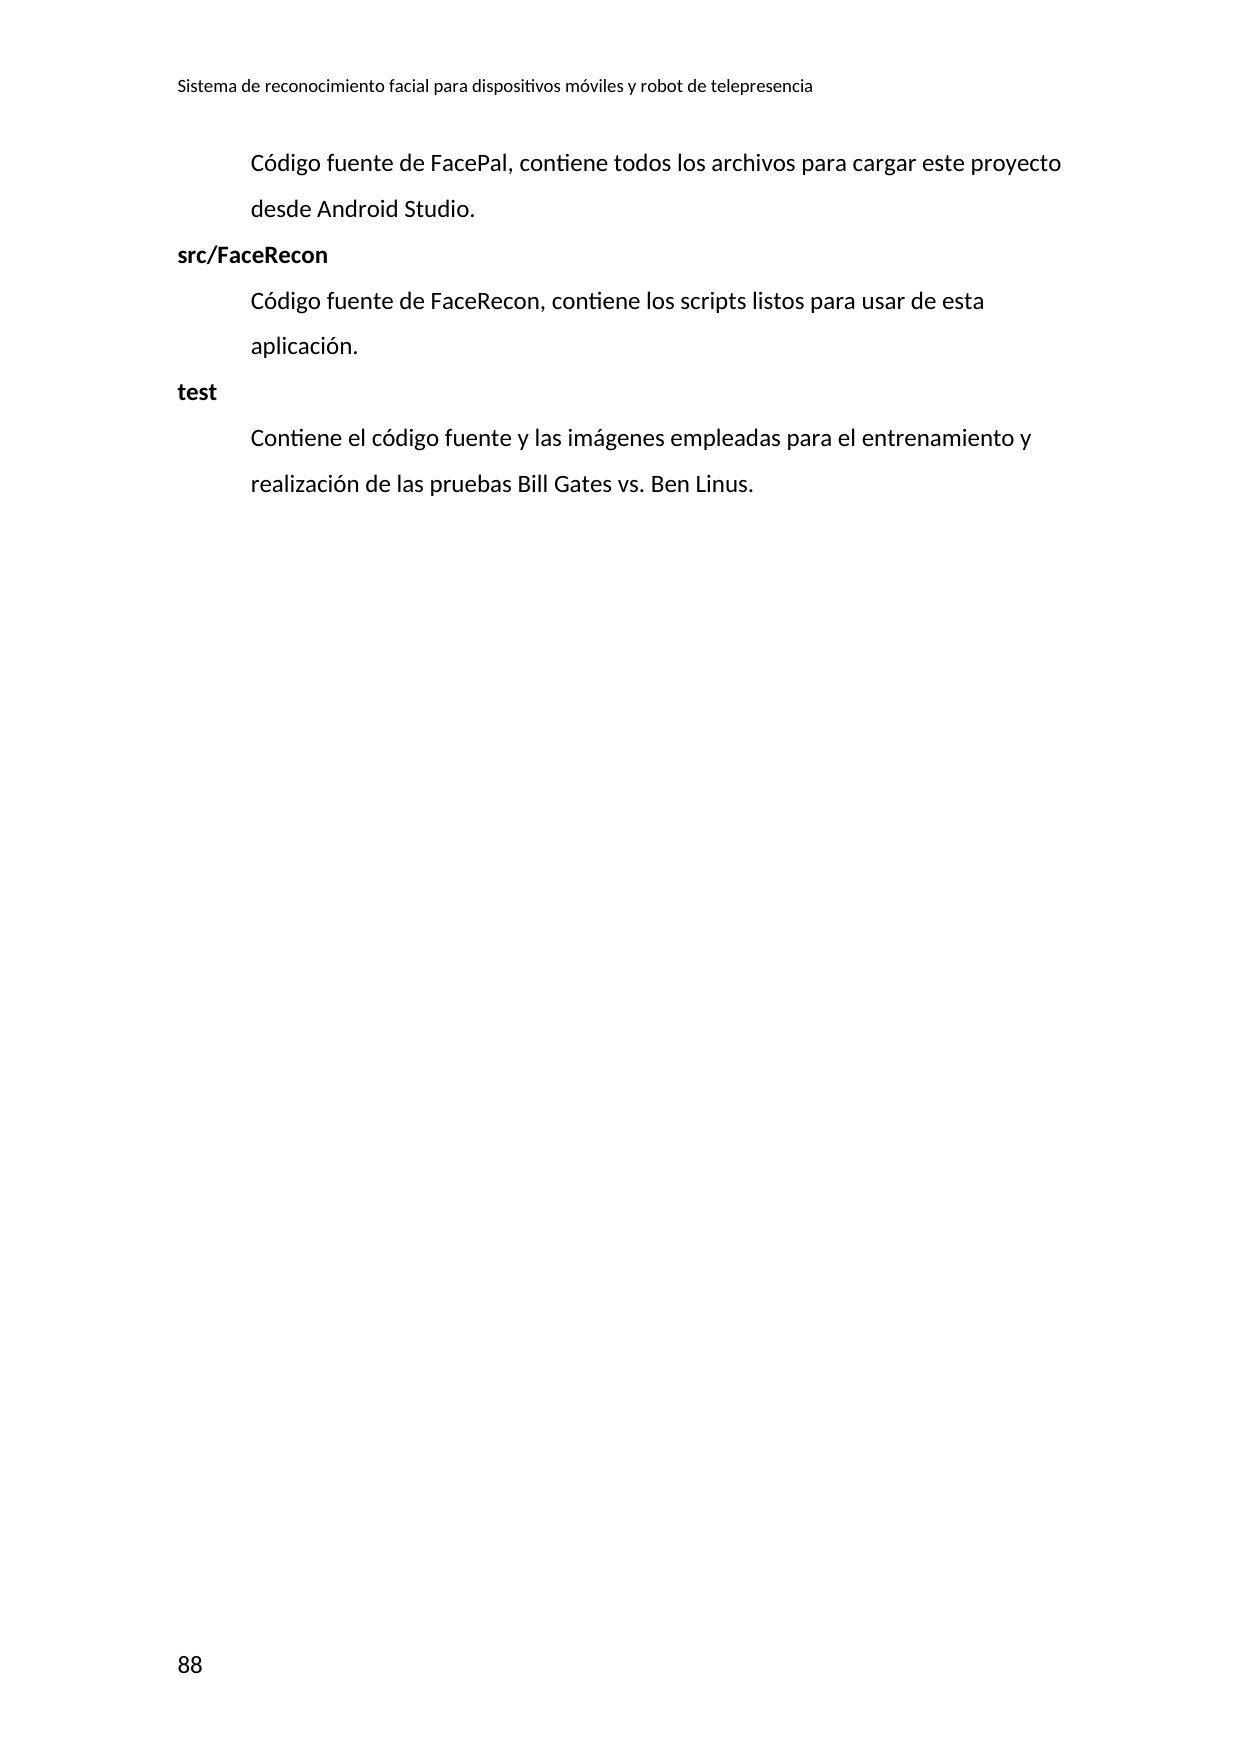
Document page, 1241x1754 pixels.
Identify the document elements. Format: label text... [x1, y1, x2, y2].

text Código fuente de FaceRecon, contiene los scripts listos para usar de esta aplicación. [251, 285, 1063, 361]
text Código fuente de FacePal, contiene todos los archivos para cargar este proyecto desde Android Studio. [251, 148, 1063, 224]
text src/FaceRecon [177, 239, 1063, 269]
text Contiene el código fuente y las imágenes empleadas para el entrenamiento y realización de las pruebas Bill Gates vs. Ben Linus. [251, 422, 1063, 498]
text test [177, 376, 1063, 407]
